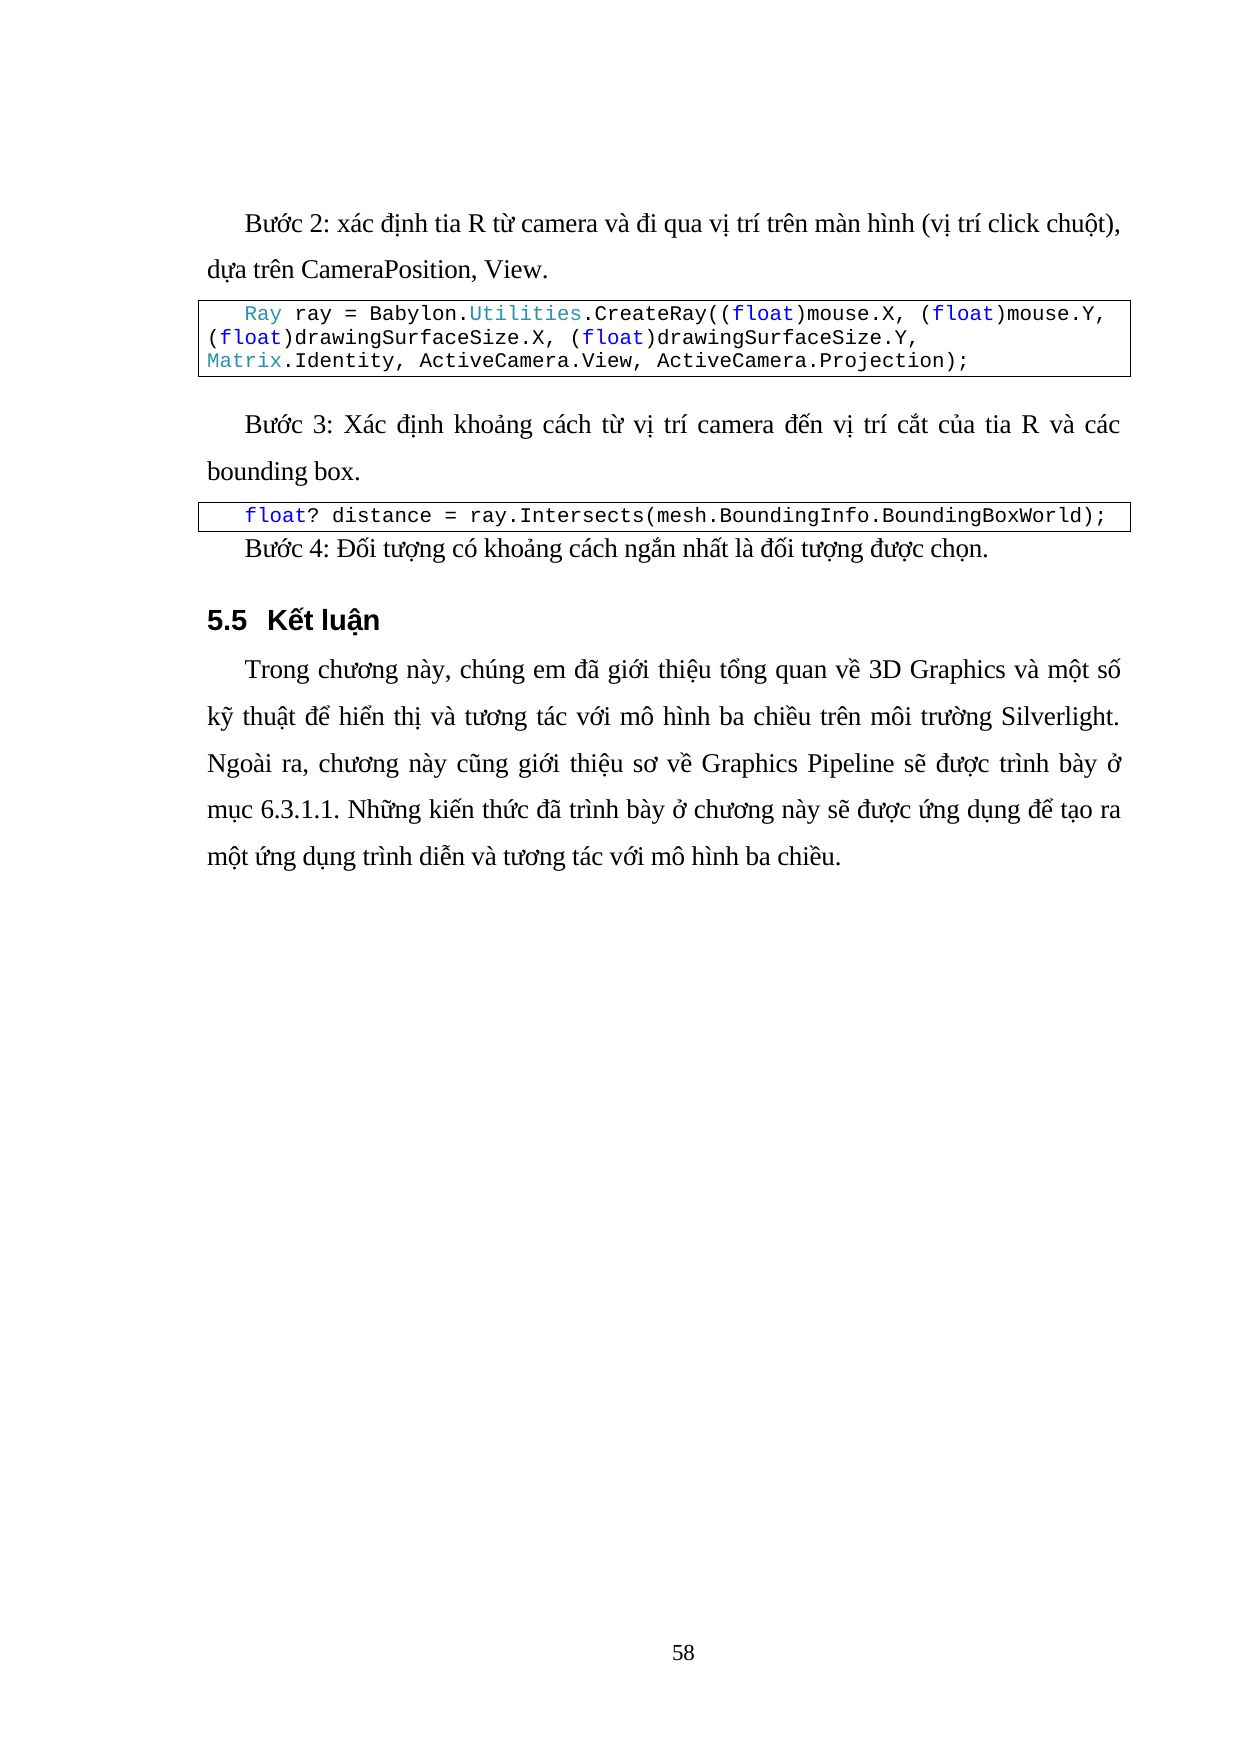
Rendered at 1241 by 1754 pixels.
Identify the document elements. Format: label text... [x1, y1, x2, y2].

text Bước 3: Xác định khoảng cách từ vị trí camera đến vị trí cắt của tia R và các bounding box. [207, 408, 1122, 486]
text Bước 2: xác định tia R từ camera và đi qua vị trí trên màn hình (vị trí click chuột), dựa trên CameraPosition, View. [207, 207, 1122, 284]
text Bước 4: Đối tượng có khoảng cách ngắn nhất là đối tượng được chọn. [207, 532, 1122, 563]
text float? distance = ray.Intersects(mesh.BoundingInfo.BoundingBoxWorld); [199, 503, 1130, 531]
subtitle Kết luận [207, 603, 1122, 637]
text Ray ray = Babylon.Utilities.CreateRay((float)mouse.X, (float)mouse.Y, (float)drawingSurfaceSize.X, (float)drawingSurfaceSize.Y, Matrix.Identity, ActiveCamera.View, ActiveCamera.Projection); [199, 301, 1130, 376]
text Trong chương này, chúng em đã giới thiệu tổng quan về 3D Graphics và một số kỹ thuật để hiển thị và tương tác với mô hình ba chiều trên môi trường Silverlight. Ngoài ra, chương này cũng giới thiệu sơ về Graphics Pipeline sẽ được trình bày ở mục 6.3.1.1. Những kiến thức đã trình bày ở chương này sẽ được ứng dụng để tạo ra một ứng dụng trình diễn và tương tác với mô hình ba chiều. [207, 654, 1122, 871]
